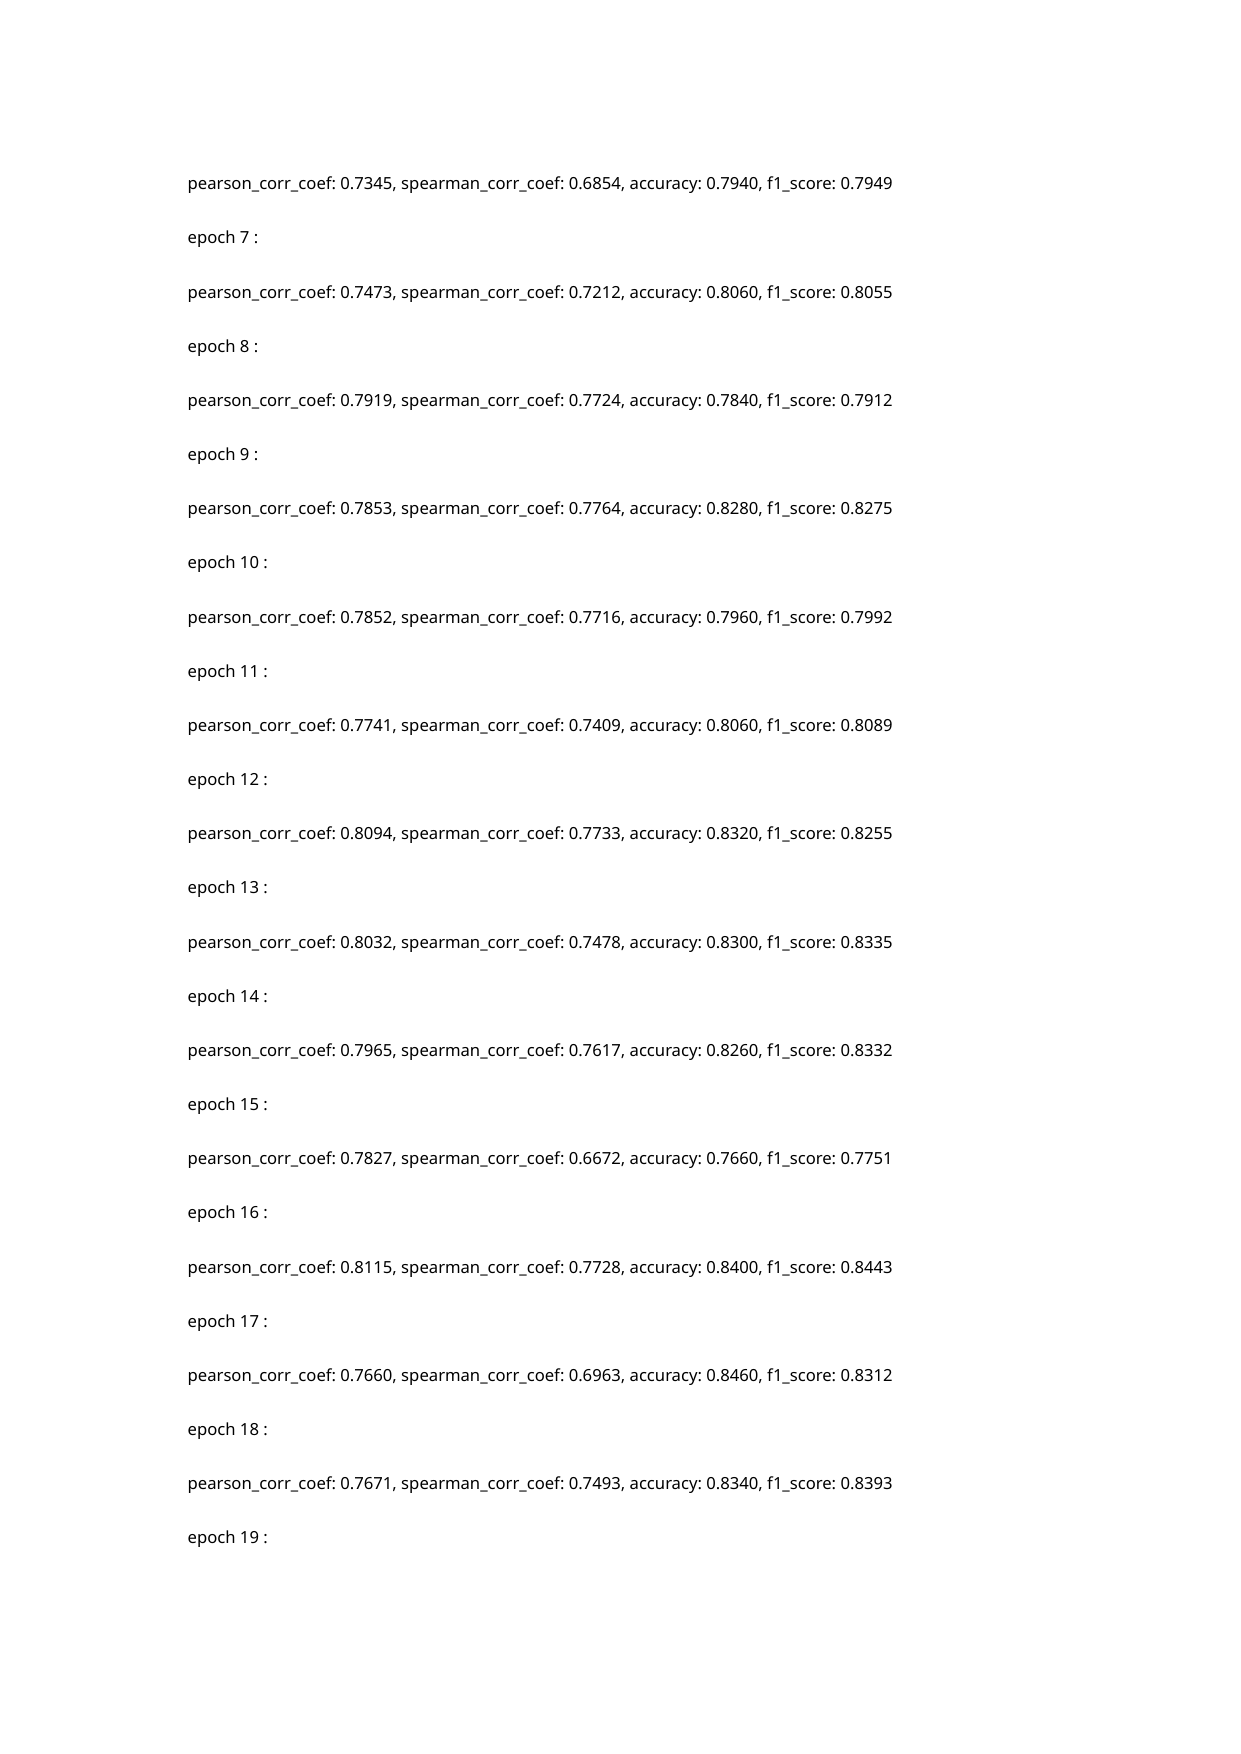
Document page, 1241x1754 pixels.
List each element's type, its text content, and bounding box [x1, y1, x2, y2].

text epoch 19 : [187, 1519, 1053, 1556]
text pearson_corr_coef: 0.7671, spearman_corr_coef: 0.7493, accuracy: 0.8340, f1_score: 0.8393 [187, 1464, 1053, 1502]
text pearson_corr_coef: 0.7852, spearman_corr_coef: 0.7716, accuracy: 0.7960, f1_score: 0.7992 [187, 598, 1053, 635]
text pearson_corr_coef: 0.7853, spearman_corr_coef: 0.7764, accuracy: 0.8280, f1_score: 0.8275 [187, 489, 1053, 527]
text epoch 8 : [187, 327, 1053, 364]
text pearson_corr_coef: 0.7965, spearman_corr_coef: 0.7617, accuracy: 0.8260, f1_score: 0.8332 [187, 1031, 1053, 1069]
text pearson_corr_coef: 0.7660, spearman_corr_coef: 0.6963, accuracy: 0.8460, f1_score: 0.8312 [187, 1356, 1053, 1394]
text pearson_corr_coef: 0.7827, spearman_corr_coef: 0.6672, accuracy: 0.7660, f1_score: 0.7751 [187, 1139, 1053, 1177]
text pearson_corr_coef: 0.7741, spearman_corr_coef: 0.7409, accuracy: 0.8060, f1_score: 0.8089 [187, 706, 1053, 744]
text pearson_corr_coef: 0.7345, spearman_corr_coef: 0.6854, accuracy: 0.7940, f1_score: 0.7949 [187, 164, 1053, 202]
text epoch 12 : [187, 760, 1053, 798]
text epoch 11 : [187, 652, 1053, 689]
text pearson_corr_coef: 0.7473, spearman_corr_coef: 0.7212, accuracy: 0.8060, f1_score: 0.8055 [187, 273, 1053, 310]
text pearson_corr_coef: 0.8032, spearman_corr_coef: 0.7478, accuracy: 0.8300, f1_score: 0.8335 [187, 923, 1053, 960]
text epoch 13 : [187, 869, 1053, 906]
text pearson_corr_coef: 0.8094, spearman_corr_coef: 0.7733, accuracy: 0.8320, f1_score: 0.8255 [187, 814, 1053, 852]
text epoch 7 : [187, 219, 1053, 256]
text epoch 16 : [187, 1194, 1053, 1231]
text pearson_corr_coef: 0.8115, spearman_corr_coef: 0.7728, accuracy: 0.8400, f1_score: 0.8443 [187, 1248, 1053, 1285]
text pearson_corr_coef: 0.7919, spearman_corr_coef: 0.7724, accuracy: 0.7840, f1_score: 0.7912 [187, 381, 1053, 419]
text epoch 15 : [187, 1085, 1053, 1123]
text epoch 10 : [187, 544, 1053, 581]
text epoch 9 : [187, 435, 1053, 473]
text epoch 18 : [187, 1410, 1053, 1448]
text epoch 17 : [187, 1302, 1053, 1339]
text epoch 14 : [187, 977, 1053, 1014]
